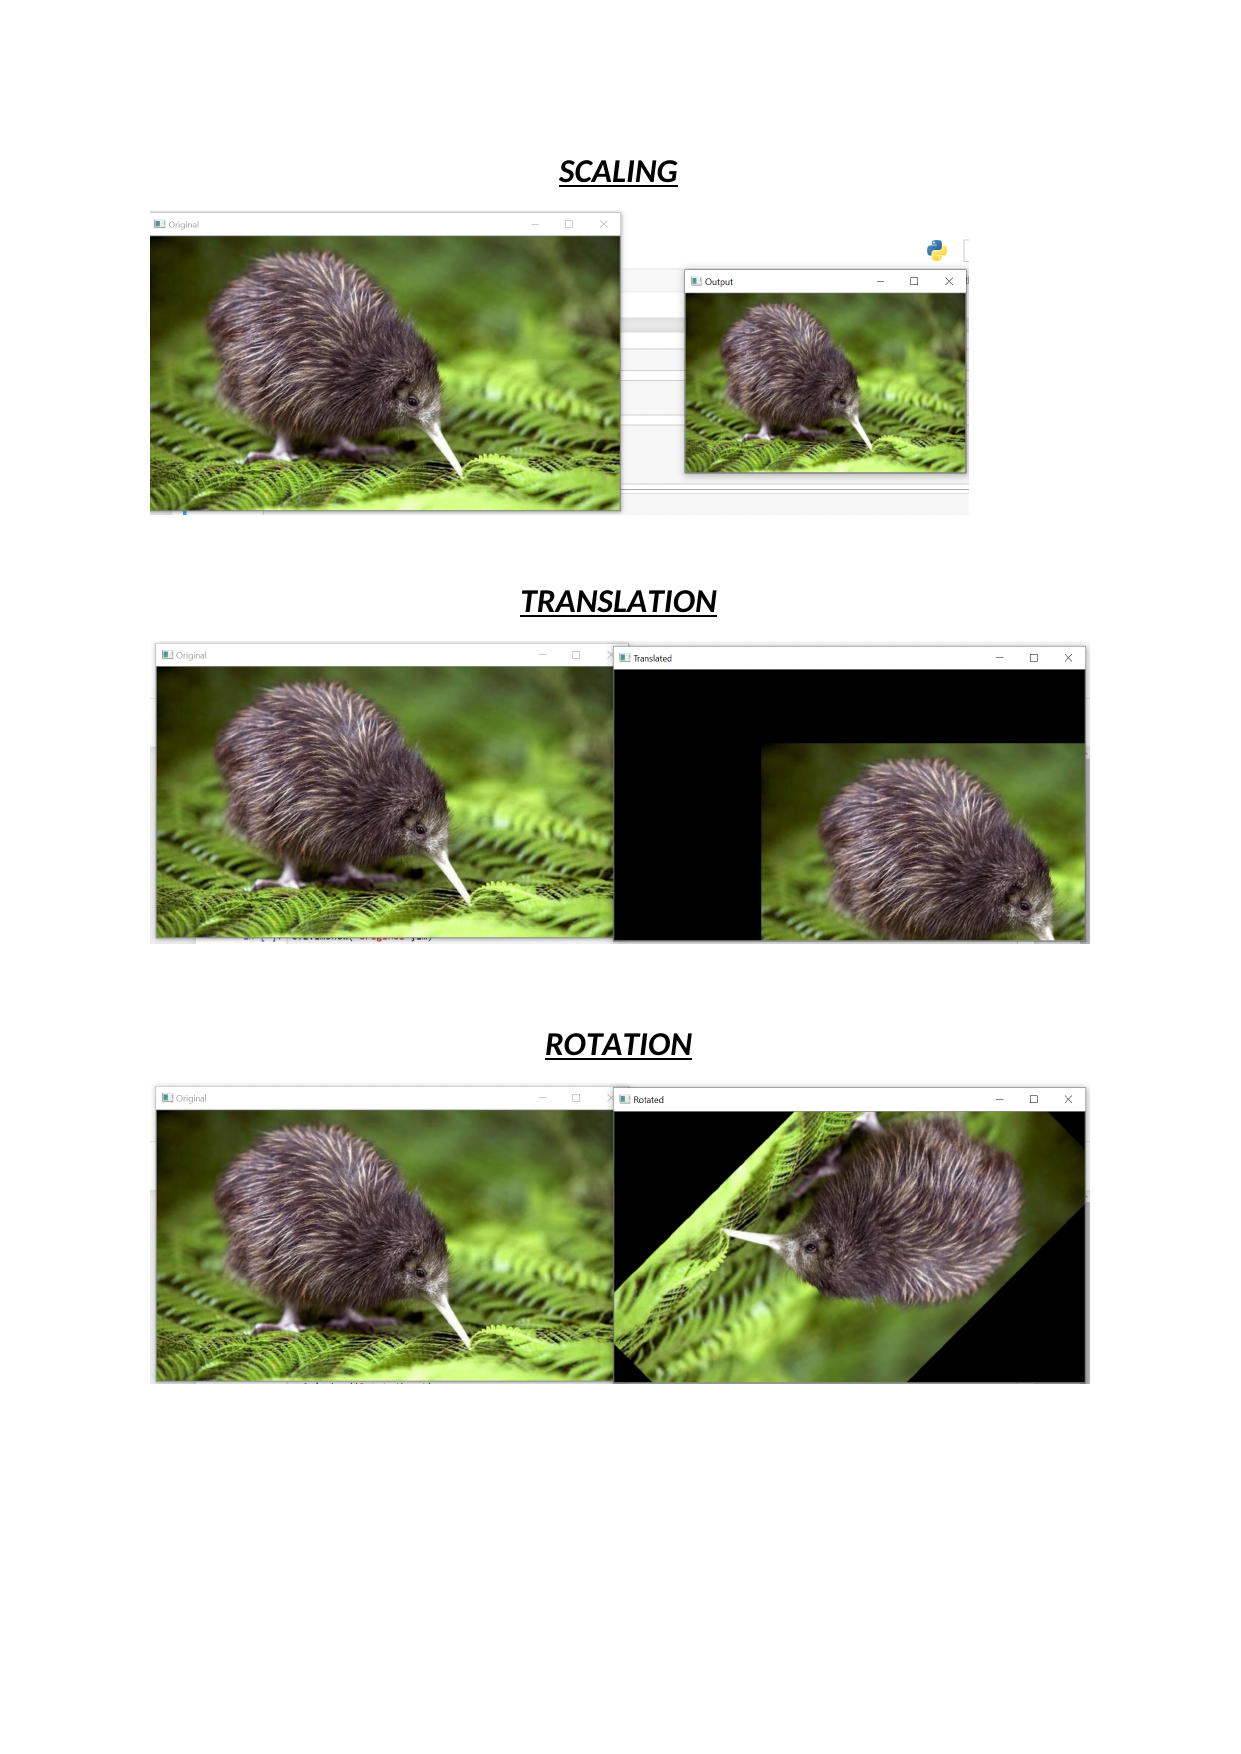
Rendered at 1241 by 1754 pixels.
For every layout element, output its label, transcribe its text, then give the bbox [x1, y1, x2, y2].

text TRANSLATION [150, 581, 1090, 621]
picture [150, 641, 1091, 944]
picture [150, 1083, 1091, 1384]
text SCALING [150, 150, 1090, 191]
text ROTATION [150, 1023, 1090, 1063]
picture [150, 210, 969, 515]
